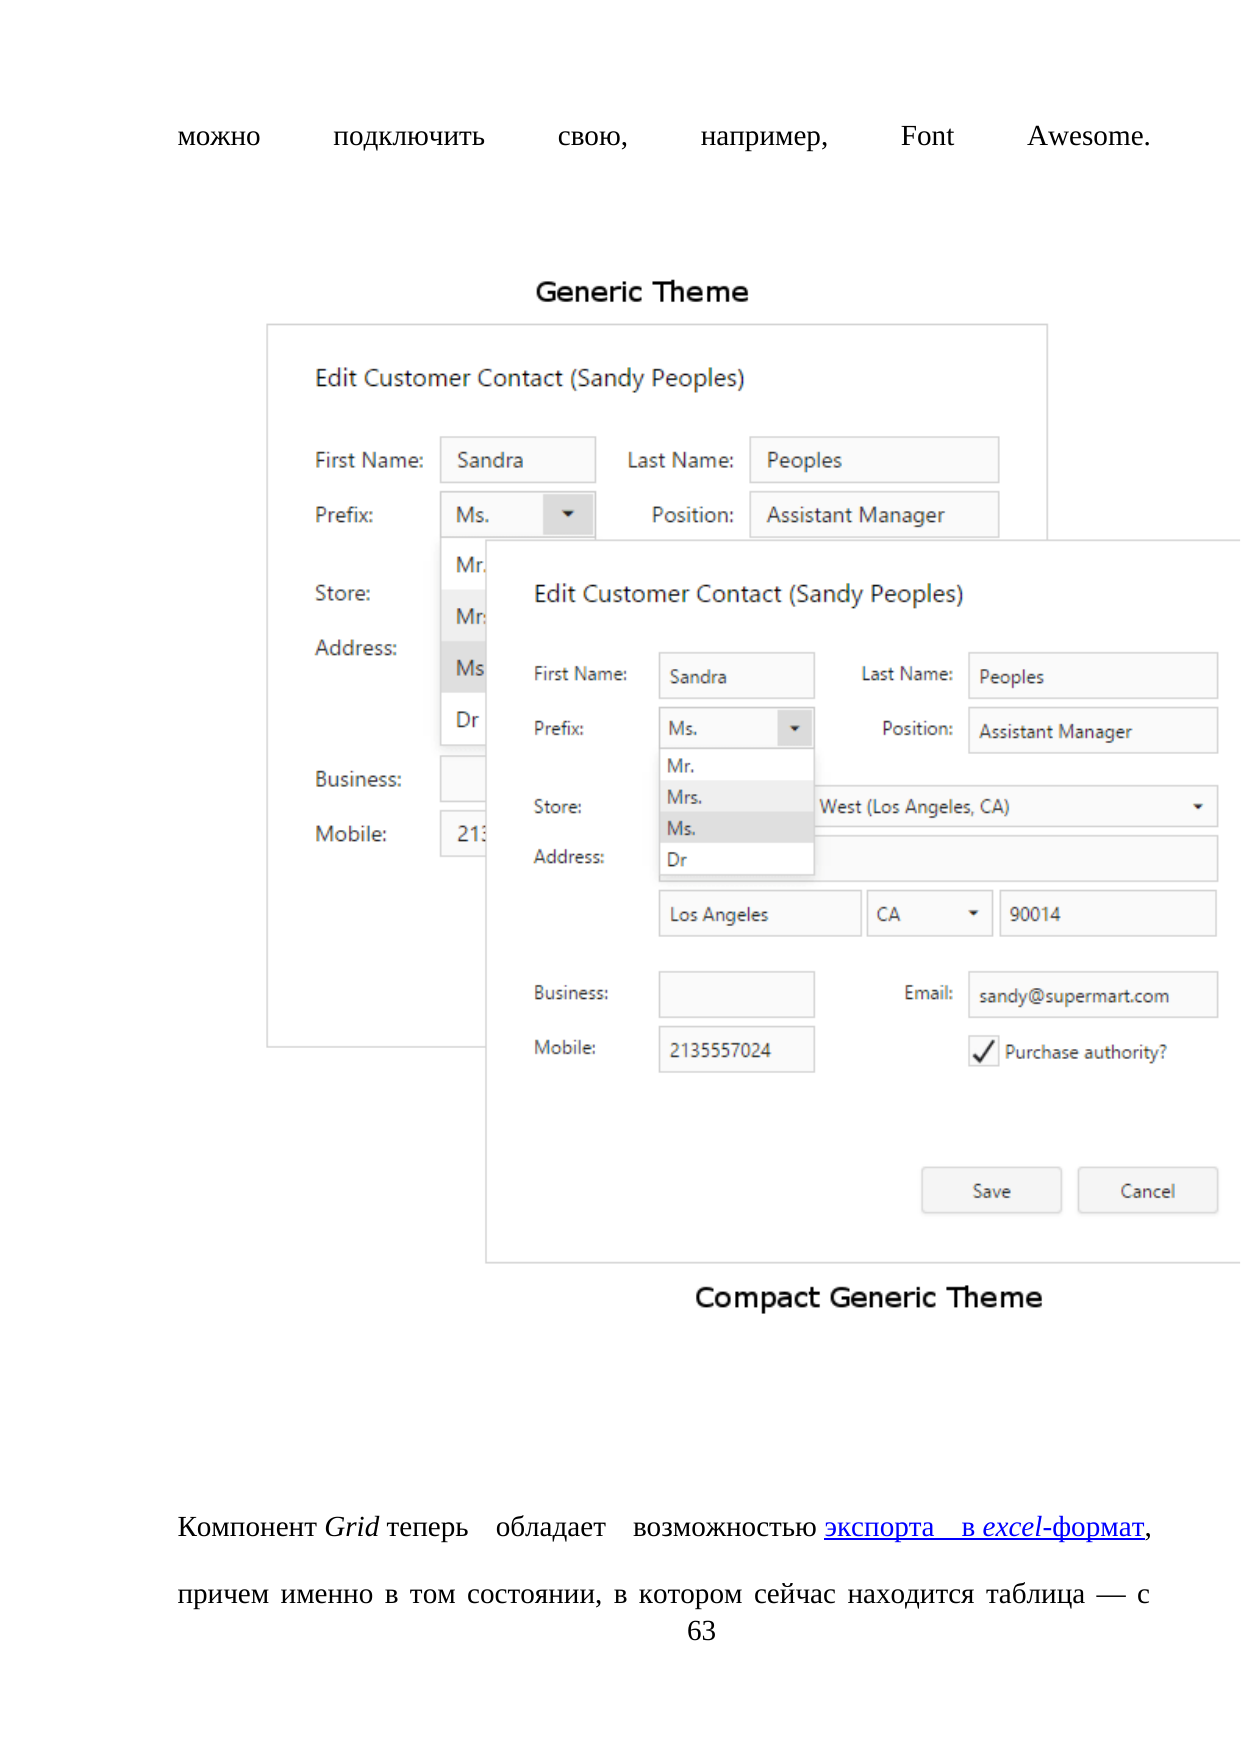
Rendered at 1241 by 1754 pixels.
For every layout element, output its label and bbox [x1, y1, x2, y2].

picture [251, 252, 1241, 1342]
text [177, 118, 1152, 219]
text [177, 1375, 1152, 1609]
